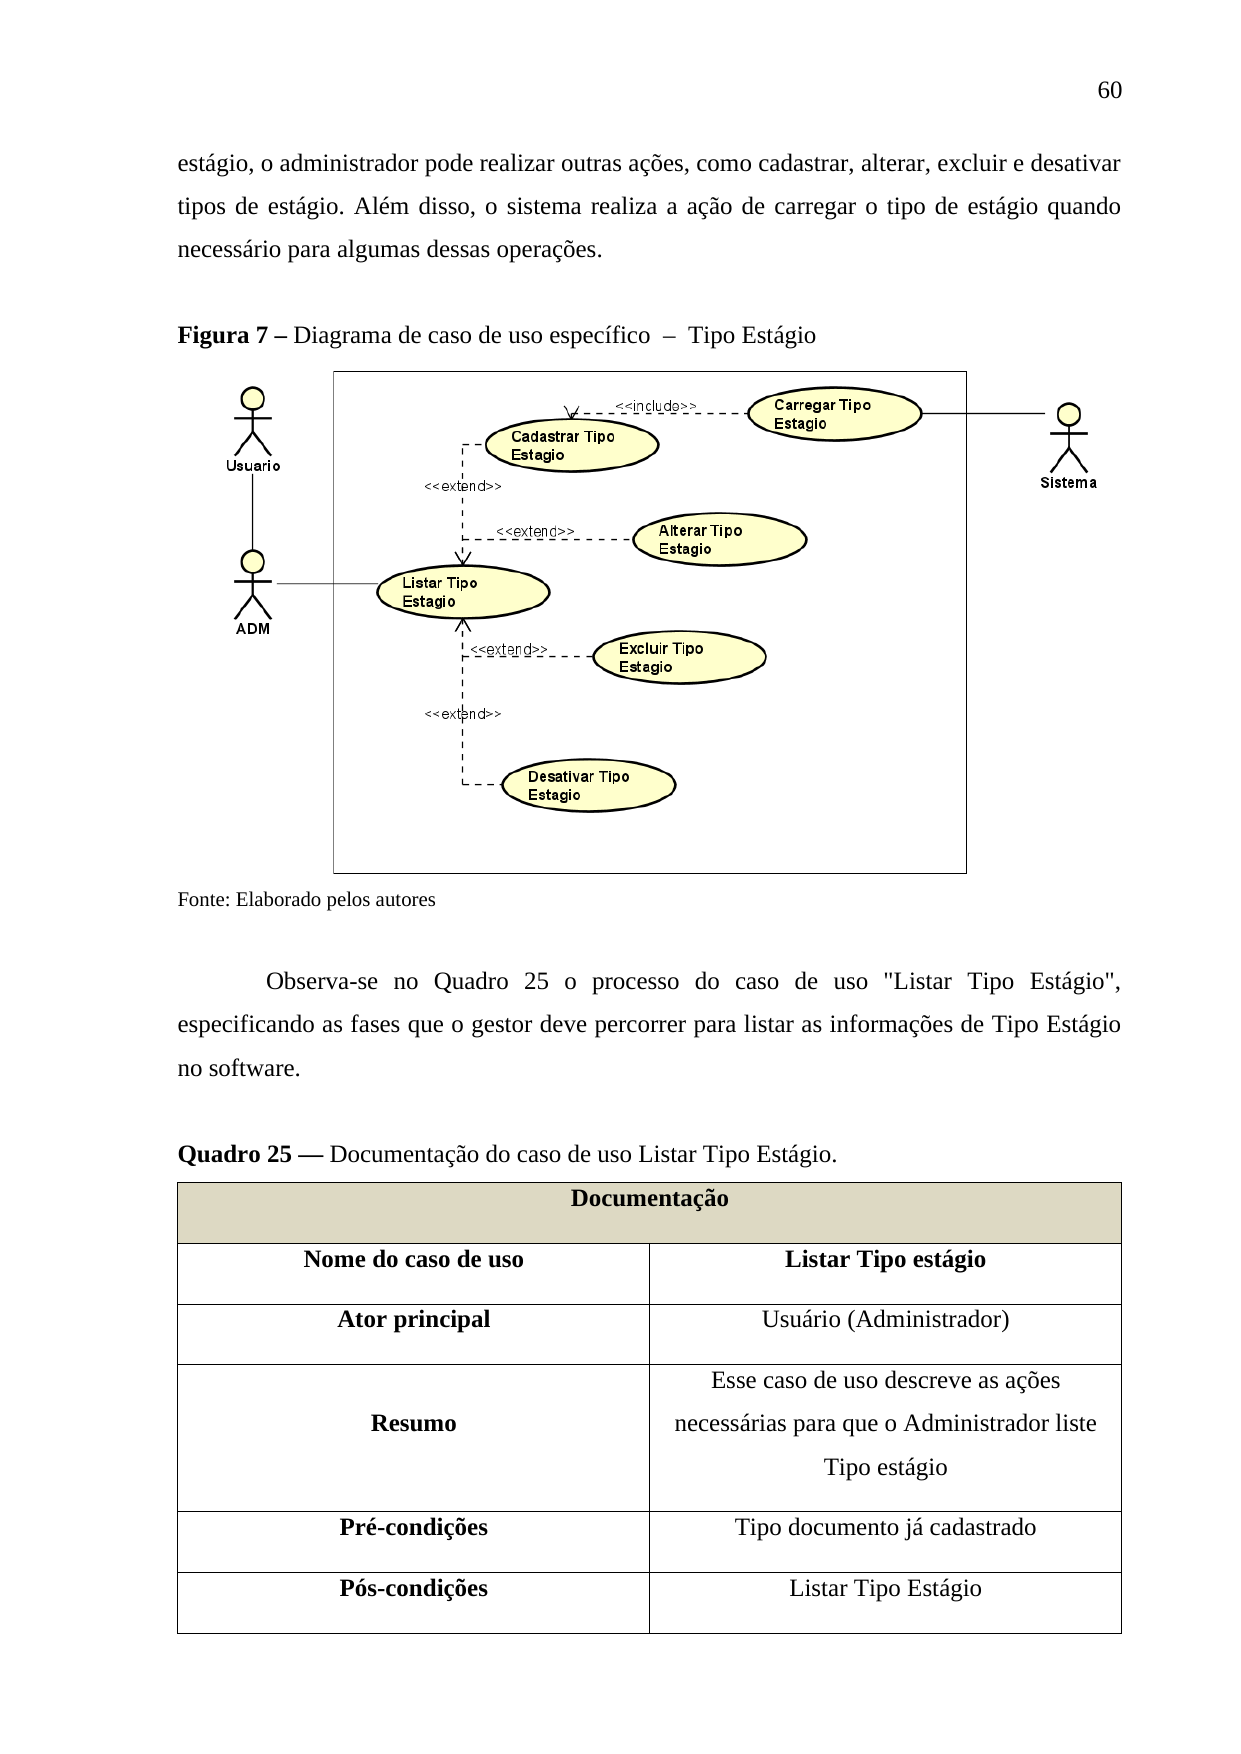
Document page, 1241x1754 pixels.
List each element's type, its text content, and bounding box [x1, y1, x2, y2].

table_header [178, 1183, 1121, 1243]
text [177, 148, 1122, 263]
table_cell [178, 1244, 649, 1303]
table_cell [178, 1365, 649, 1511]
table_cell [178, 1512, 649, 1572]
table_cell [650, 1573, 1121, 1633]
text Observa-se no Quadro 25 o processo do caso de uso "Listar Tipo Estágio", especificando as fases que o gestor deve percorrer para listar as informações de Tipo Estágio no software. [177, 966, 1122, 1081]
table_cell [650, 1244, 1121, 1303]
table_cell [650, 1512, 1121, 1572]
picture [209, 367, 1098, 876]
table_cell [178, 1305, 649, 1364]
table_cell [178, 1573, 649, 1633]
text Quadro 25 — Documentação do caso de uso Listar Tipo Estágio. [177, 1139, 1122, 1168]
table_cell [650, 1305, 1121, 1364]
text Figura 7 – Diagrama de caso de uso específico – Tipo Estágio [177, 320, 1122, 349]
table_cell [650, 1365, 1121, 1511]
